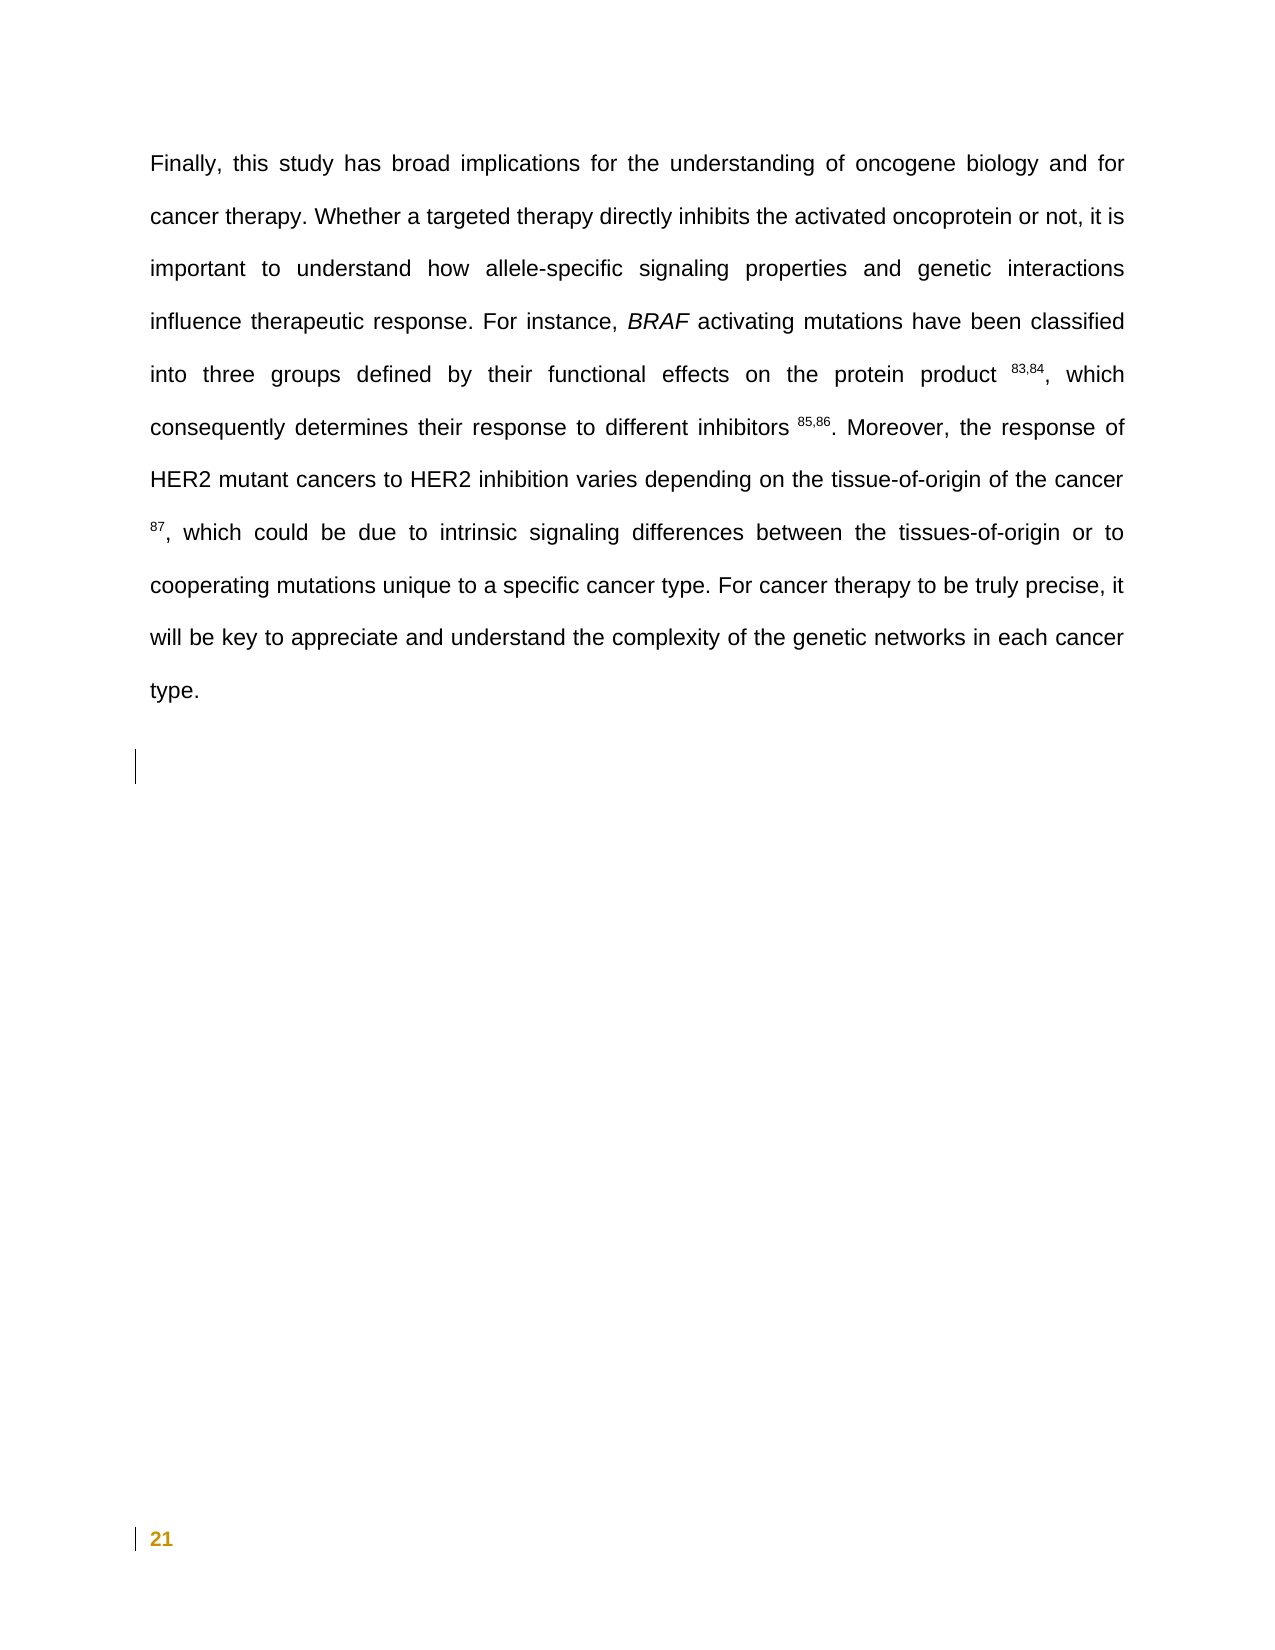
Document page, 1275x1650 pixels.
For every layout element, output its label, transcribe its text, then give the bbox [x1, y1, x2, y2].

text Finally, this study has broad implications for the understanding of oncogene biology and for cancer therapy. Whether a targeted therapy directly inhibits the activated oncoprotein or not, it is important to understand how allele-specific signaling properties and genetic interactions influence therapeutic response. For instance, BRAF activating mutations have been classified into three groups defined by their functional effects on the protein product , which consequently determines their response to different inhibitors . Moreover, the response of HER2 mutant cancers to HER2 inhibition varies depending on the tissue-of-origin of the cancer , which could be due to intrinsic signaling differences between the tissues-of-origin or to cooperating mutations unique to a specific cancer type. For cancer therapy to be truly precise, it will be key to appreciate and understand the complexity of the genetic networks in each cancer type. [150, 150, 1125, 703]
